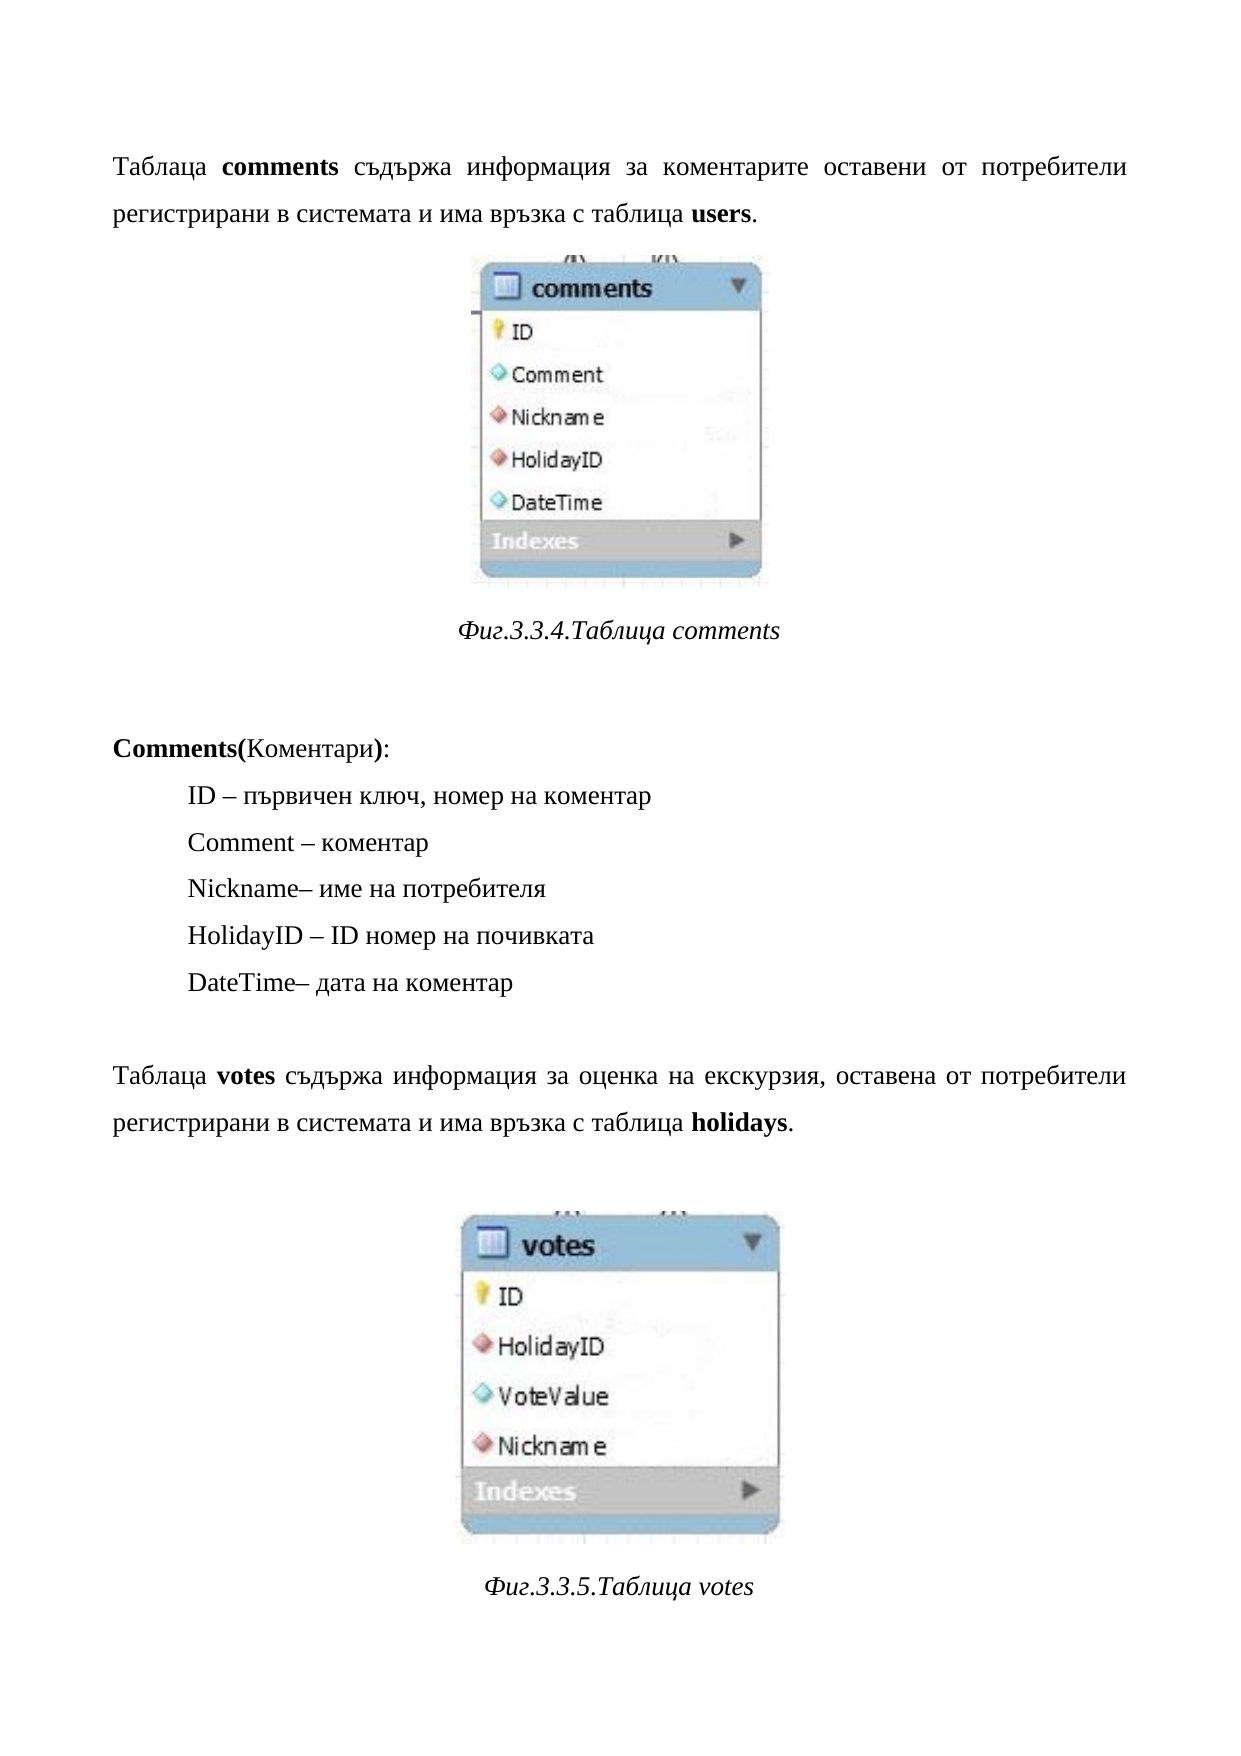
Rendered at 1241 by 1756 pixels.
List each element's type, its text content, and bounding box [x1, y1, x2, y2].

text Фиг.3.3.5.Таблицa votes [112, 1570, 1128, 1601]
text DateTime– дата на коментар [112, 966, 1128, 997]
text Nickname– име на потребителя [112, 873, 1128, 904]
text Comments(Коментари): [112, 733, 1128, 764]
picture [471, 255, 770, 588]
text ID – първичен ключ, номер на коментар [112, 779, 1128, 810]
text Таблаца votes съдържа информация за оценка на екскурзия, оставена от потребители регистрирани в системата и има връзка с таблица holidays. [112, 1059, 1128, 1137]
text Фиг.3.3.4.Таблица comments [112, 614, 1128, 645]
picture [455, 1211, 785, 1544]
text Таблаца comments съдържа информация за коментарите оставени от потребители регистрирани в системата и има връзка с таблица users. [112, 150, 1128, 228]
text Comment – коментар [112, 826, 1128, 857]
text HolidayID – ID номер на почивката [112, 919, 1128, 950]
